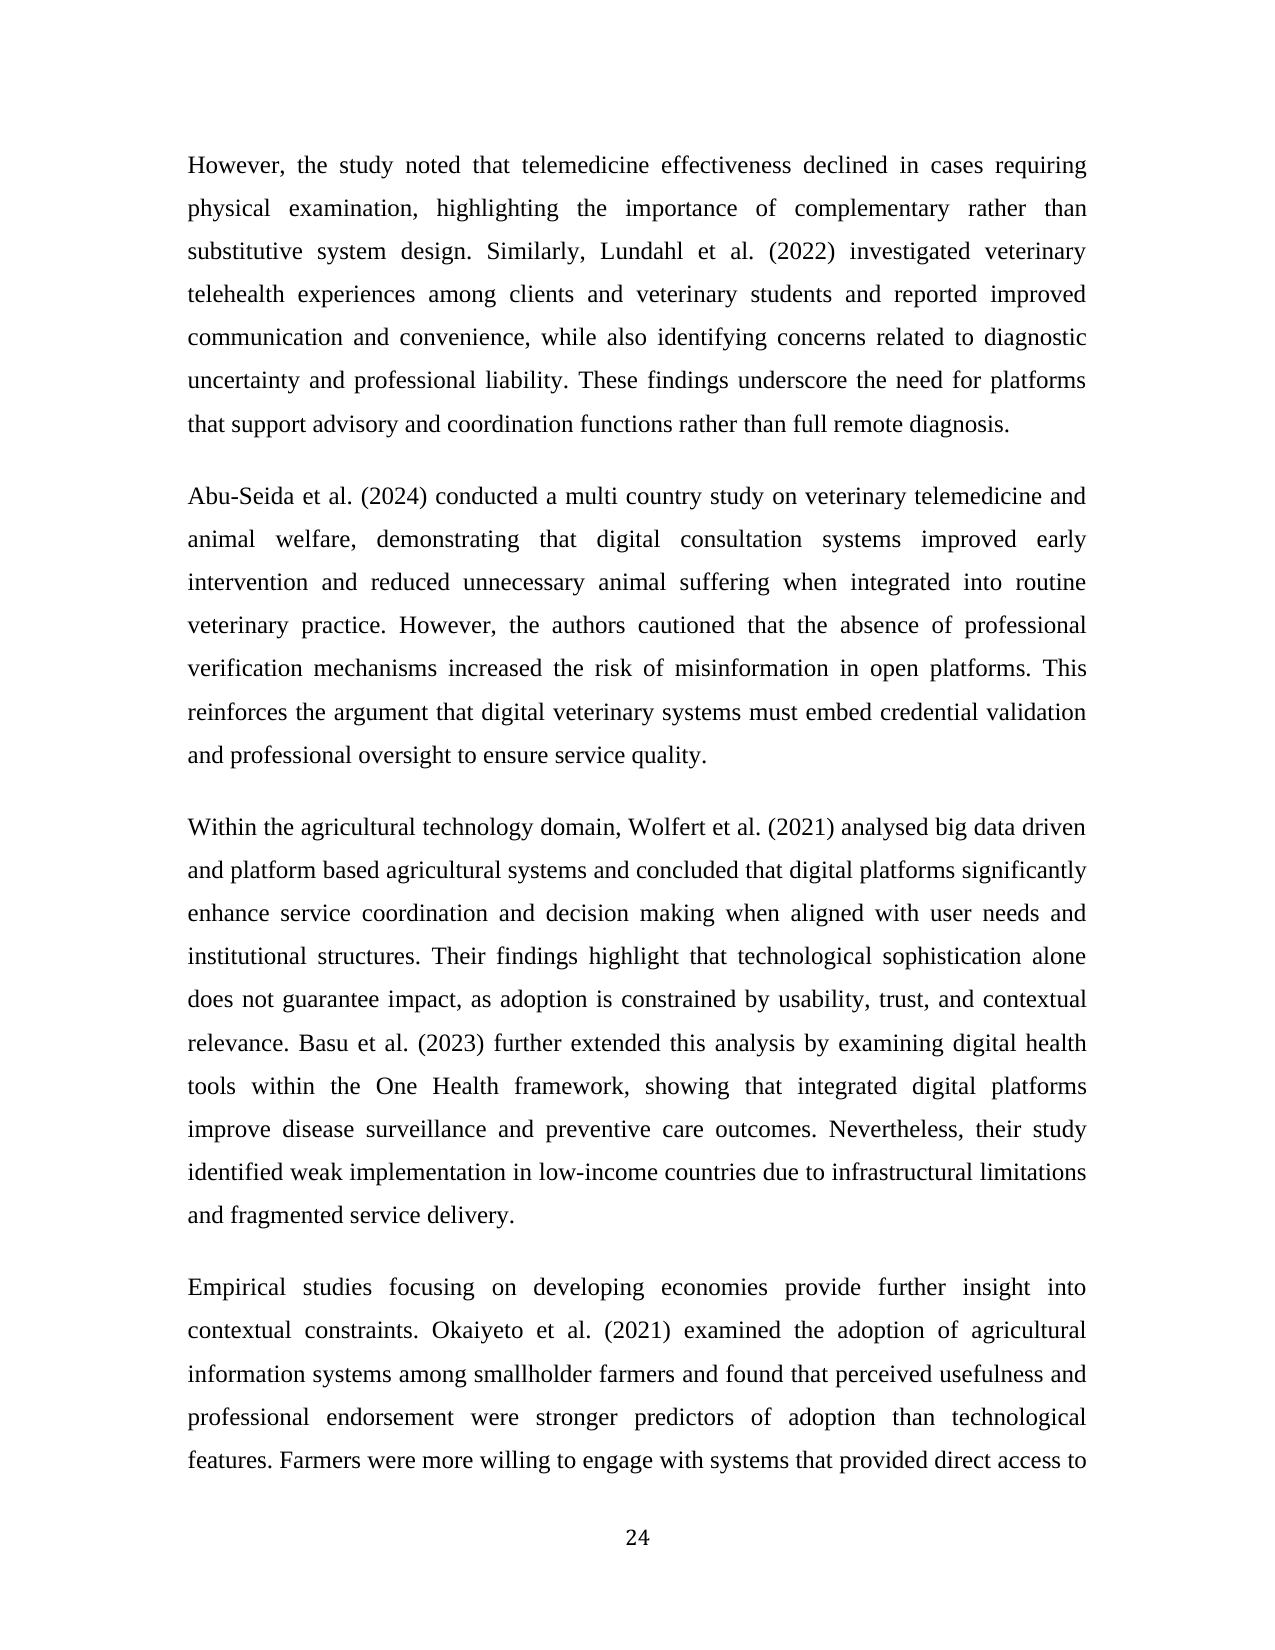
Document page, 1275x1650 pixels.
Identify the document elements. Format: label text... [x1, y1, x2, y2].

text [187, 150, 1087, 437]
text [187, 1272, 1087, 1474]
text Abu-Seida et al. (2024) conducted a multi country study on veterinary telemedicine and animal welfare, demonstrating that digital consultation systems improved early intervention and reduced unnecessary animal suffering when integrated into routine veterinary practice. However, the authors cautioned that the absence of professional verification mechanisms increased the risk of misinformation in open platforms. This reinforces the argument that digital veterinary systems must embed credential validation and professional oversight to ensure service quality. [187, 481, 1087, 768]
text Within the agricultural technology domain, Wolfert et al. (2021) analysed big data driven and platform based agricultural systems and concluded that digital platforms significantly enhance service coordination and decision making when aligned with user needs and institutional structures. Their findings highlight that technological sophistication alone does not guarantee impact, as adoption is constrained by usability, trust, and contextual relevance. Basu et al. (2023) further extended this analysis by examining digital health tools within the One Health framework, showing that integrated digital platforms improve disease surveillance and preventive care outcomes. Nevertheless, their study identified weak implementation in low-income countries due to infrastructural limitations and fragmented service delivery. [187, 812, 1087, 1229]
